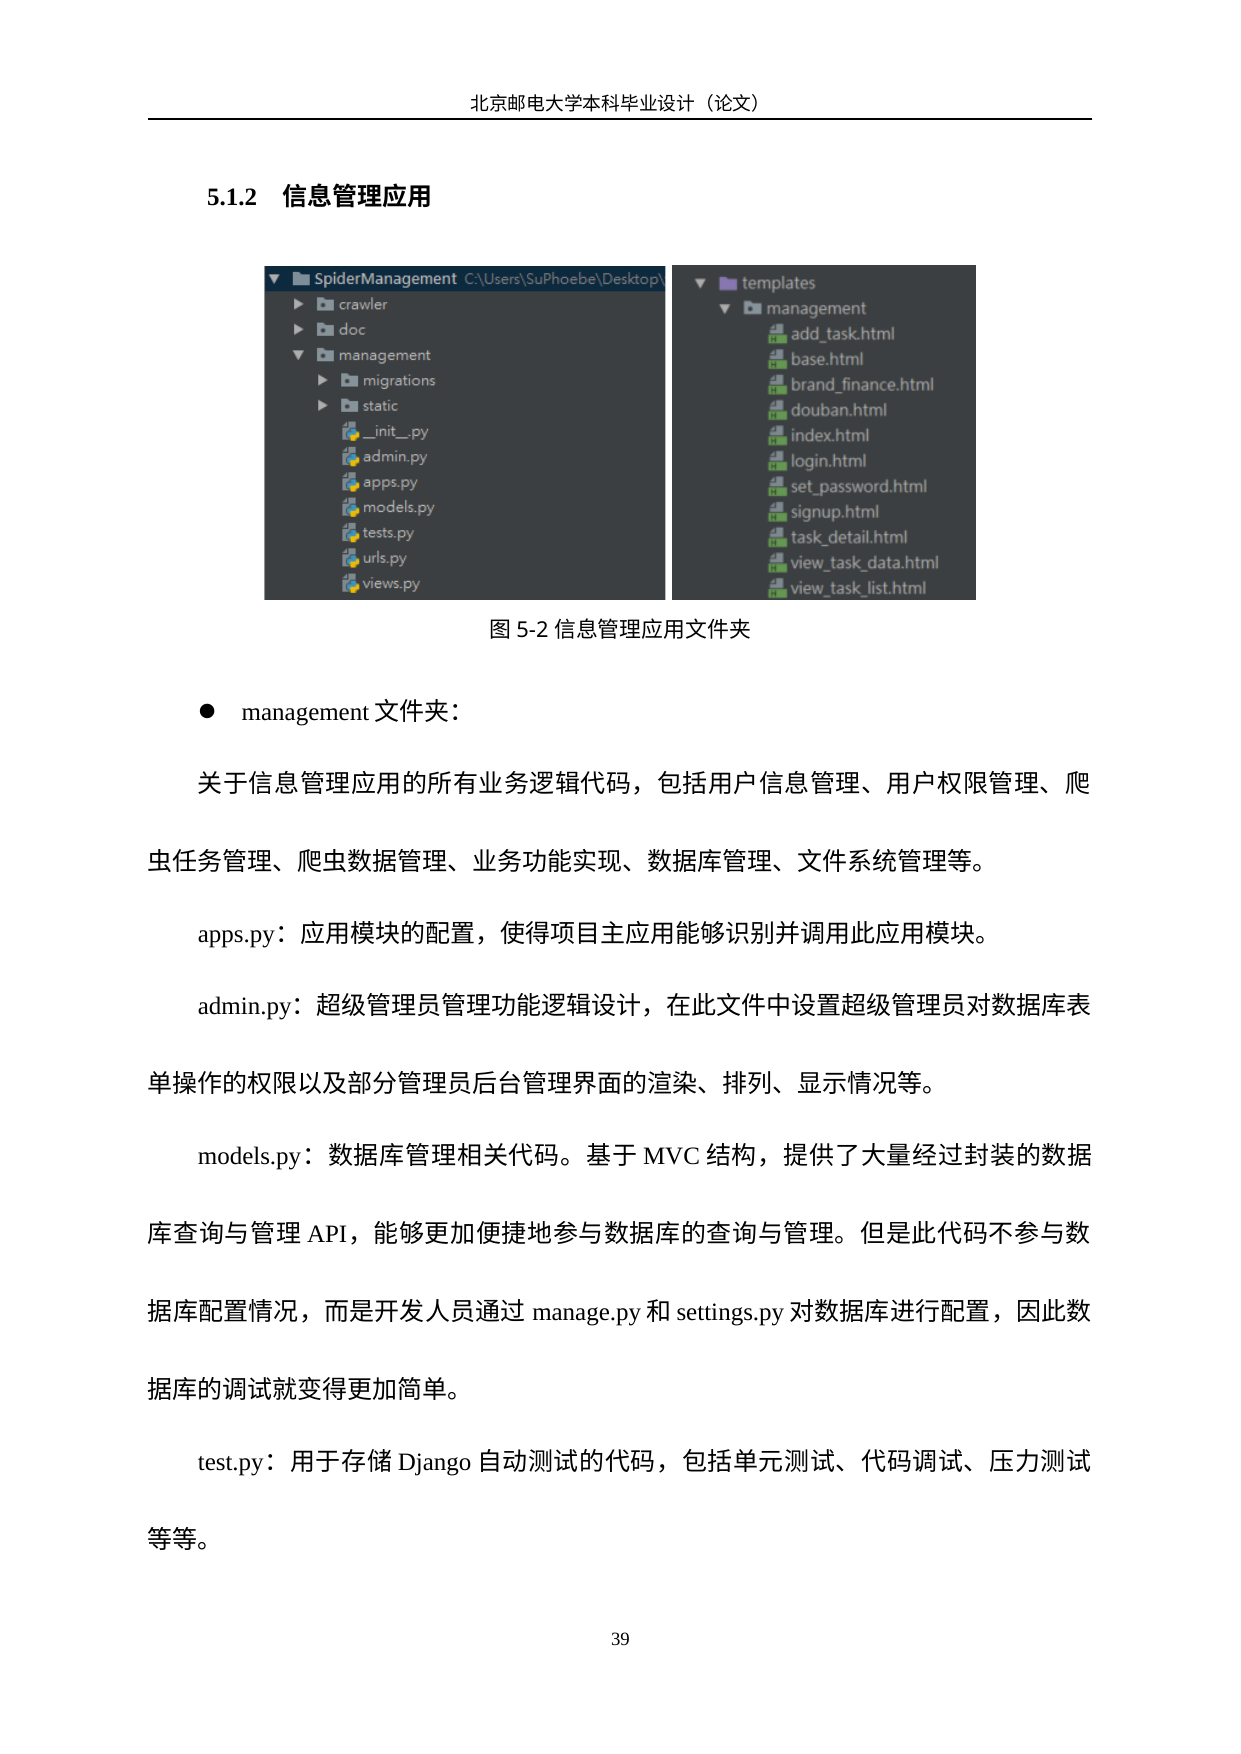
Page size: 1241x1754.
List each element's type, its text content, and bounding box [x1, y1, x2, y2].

picture [672, 265, 976, 600]
text apps.py：应用模块的配置，使得项目主应用能够识别并调用此应用模块。 [148, 899, 1092, 964]
list management文件夹： [198, 677, 1092, 742]
text test.py：用于存储Django自动测试的代码，包括单元测试、代码调试、压力测试等等。 [148, 1427, 1092, 1570]
subtitle 信息管理应用 [207, 162, 1092, 227]
text admin.py：超级管理员管理功能逻辑设计，在此文件中设置超级管理员对数据库表单操作的权限以及部分管理员后台管理界面的渲染、排列、显示情况等。 [148, 971, 1092, 1114]
text models.py：数据库管理相关代码。基于MVC结构，提供了大量经过封装的数据库查询与管理API，能够更加便捷地参与数据库的查询与管理。但是此代码不参与数据库配置情况，而是开发人员通过manage.py和settings.py对数据库进行配置，因此数据库的调试就变得更加简单。 [148, 1121, 1092, 1420]
text 图 5-2 信息管理应用文件夹 [148, 612, 1092, 644]
picture [264, 266, 666, 600]
text 关于信息管理应用的所有业务逻辑代码，包括用户信息管理、用户权限管理、爬虫任务管理、爬虫数据管理、业务功能实现、数据库管理、文件系统管理等。 [148, 749, 1092, 892]
